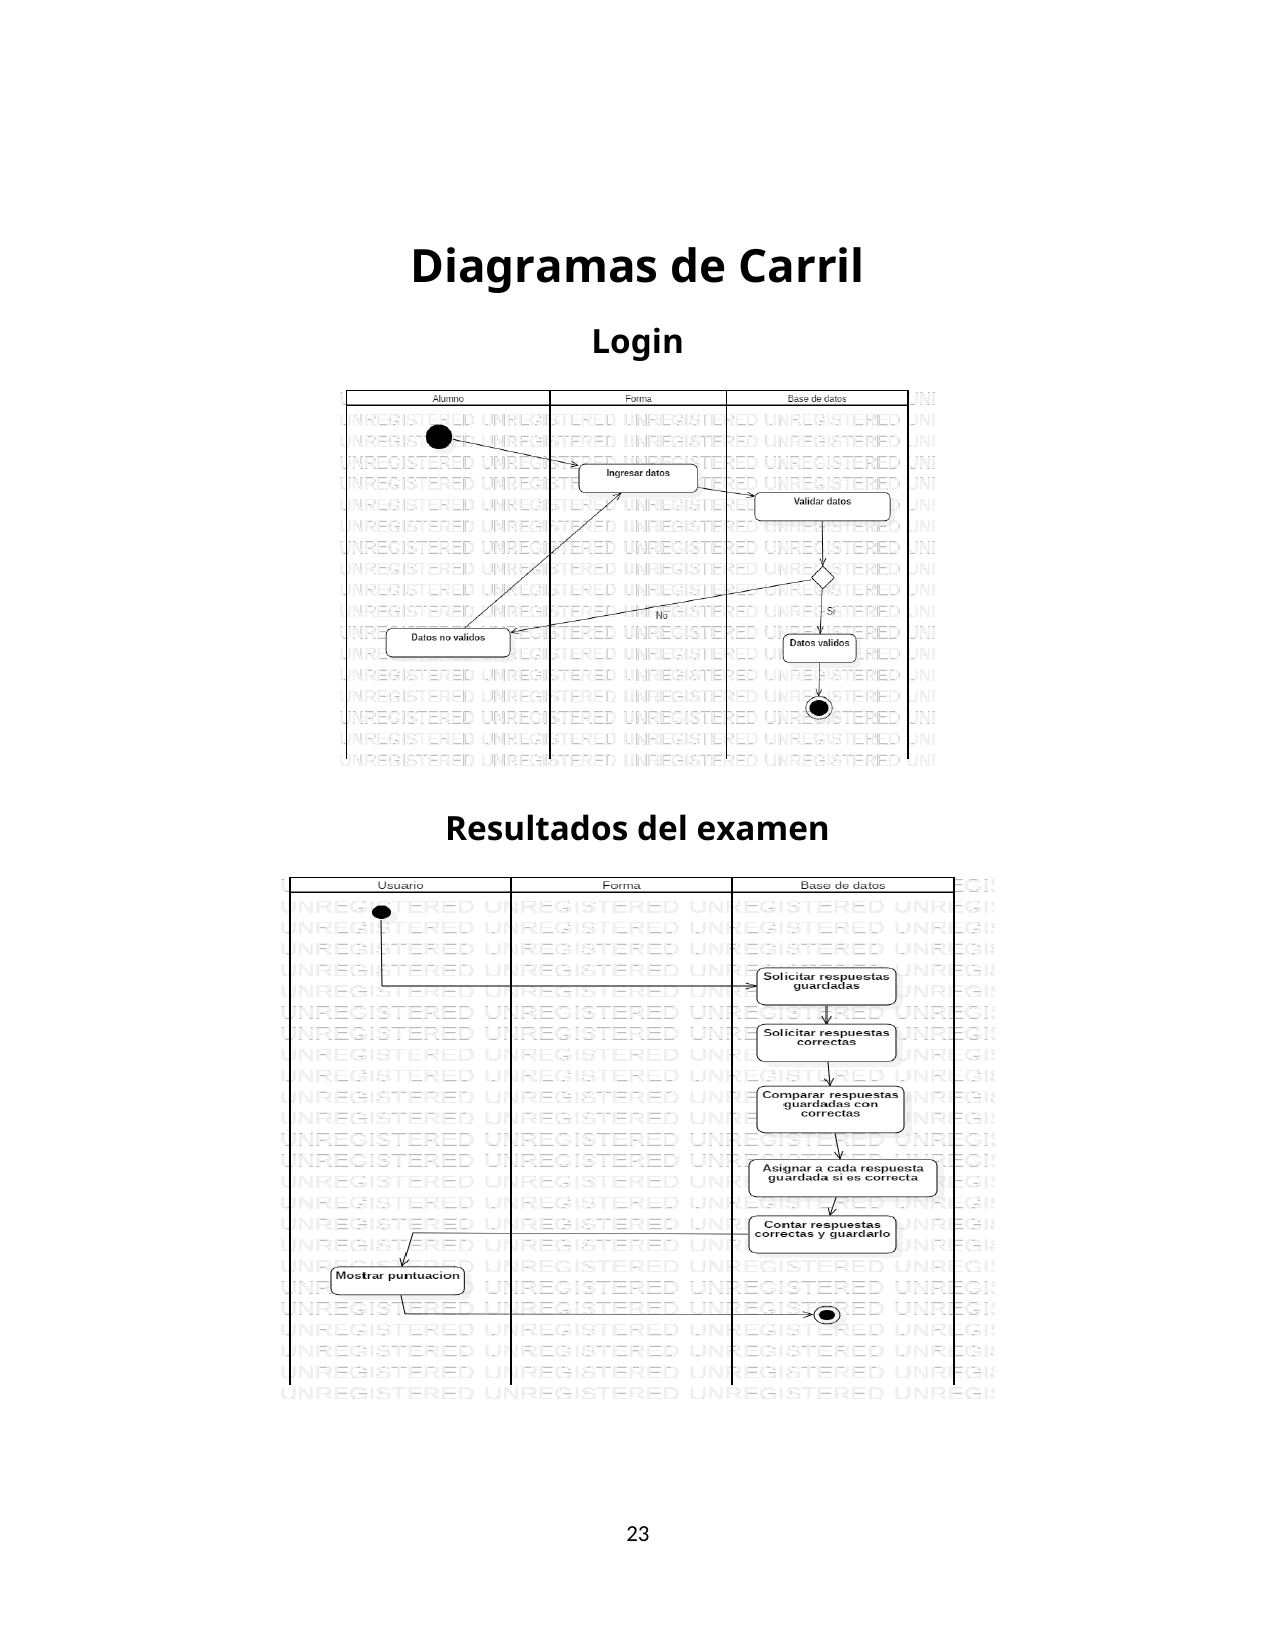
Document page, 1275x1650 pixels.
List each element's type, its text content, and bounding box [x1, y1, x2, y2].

text Login [150, 318, 1125, 363]
text Diagramas de Carril [150, 234, 1125, 296]
picture [280, 870, 995, 1413]
text Resultados del examen [150, 805, 1125, 850]
picture [339, 383, 936, 787]
